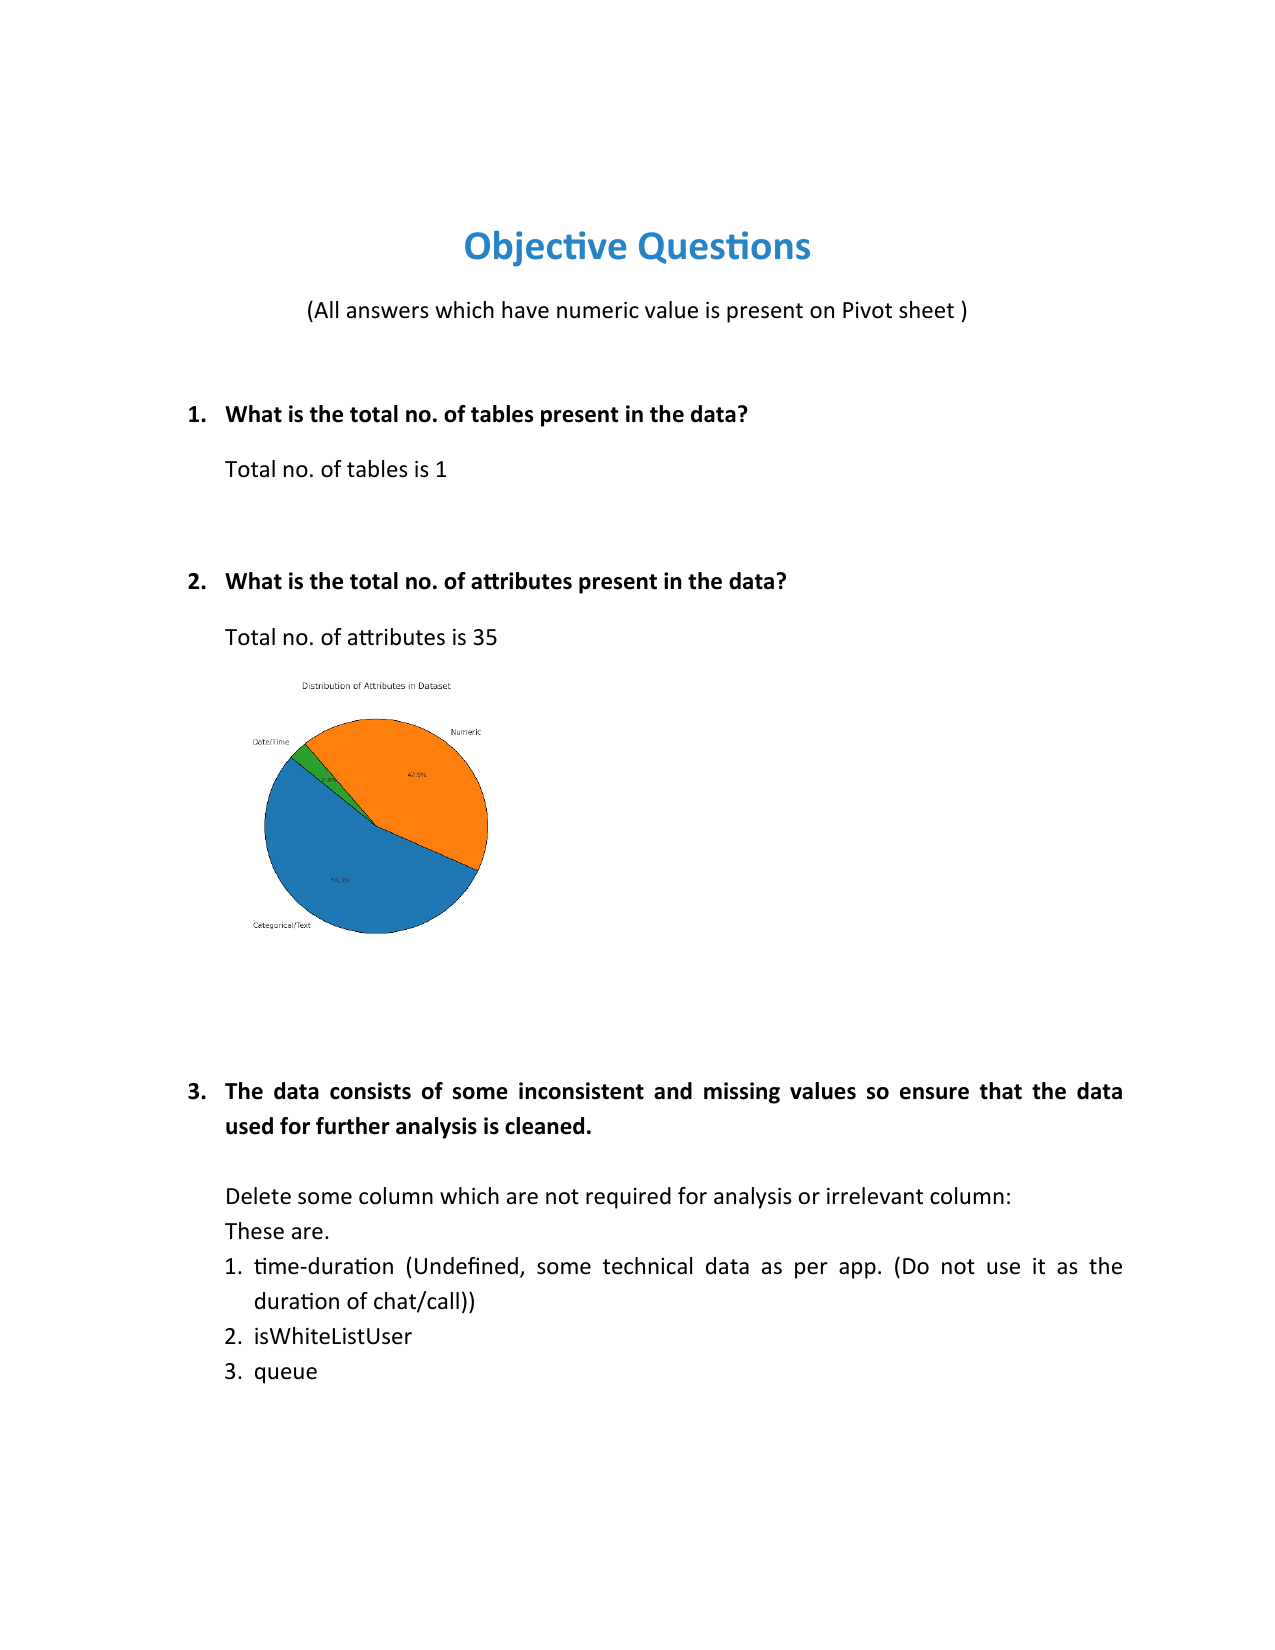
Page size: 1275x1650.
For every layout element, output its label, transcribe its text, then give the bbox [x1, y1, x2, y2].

text These are. [225, 1215, 1125, 1246]
list queue [224, 1355, 1125, 1386]
text (All answers which have numeric value is present on Pivot sheet ) [150, 294, 1125, 325]
text Total no. of tables is 1 [225, 454, 1125, 484]
picture [225, 677, 527, 966]
list What is the total no. of tables present in the data? [187, 398, 1125, 428]
list time-duration (Undefined, some technical data as per app. (Do not use it as the duration of chat/call)) [224, 1250, 1125, 1316]
list What is the total no. of attributes present in the data? [187, 565, 1125, 596]
list The data consists of some inconsistent and missing values so ensure that the data used for further analysis is cleaned. [187, 1075, 1125, 1141]
text Delete some column which are not required for analysis or irrelevant column: [225, 1180, 1125, 1211]
list isWhiteListUser [224, 1320, 1125, 1351]
text Total no. of attributes is 35 [225, 621, 1125, 652]
text Objective Questions [150, 219, 1125, 270]
